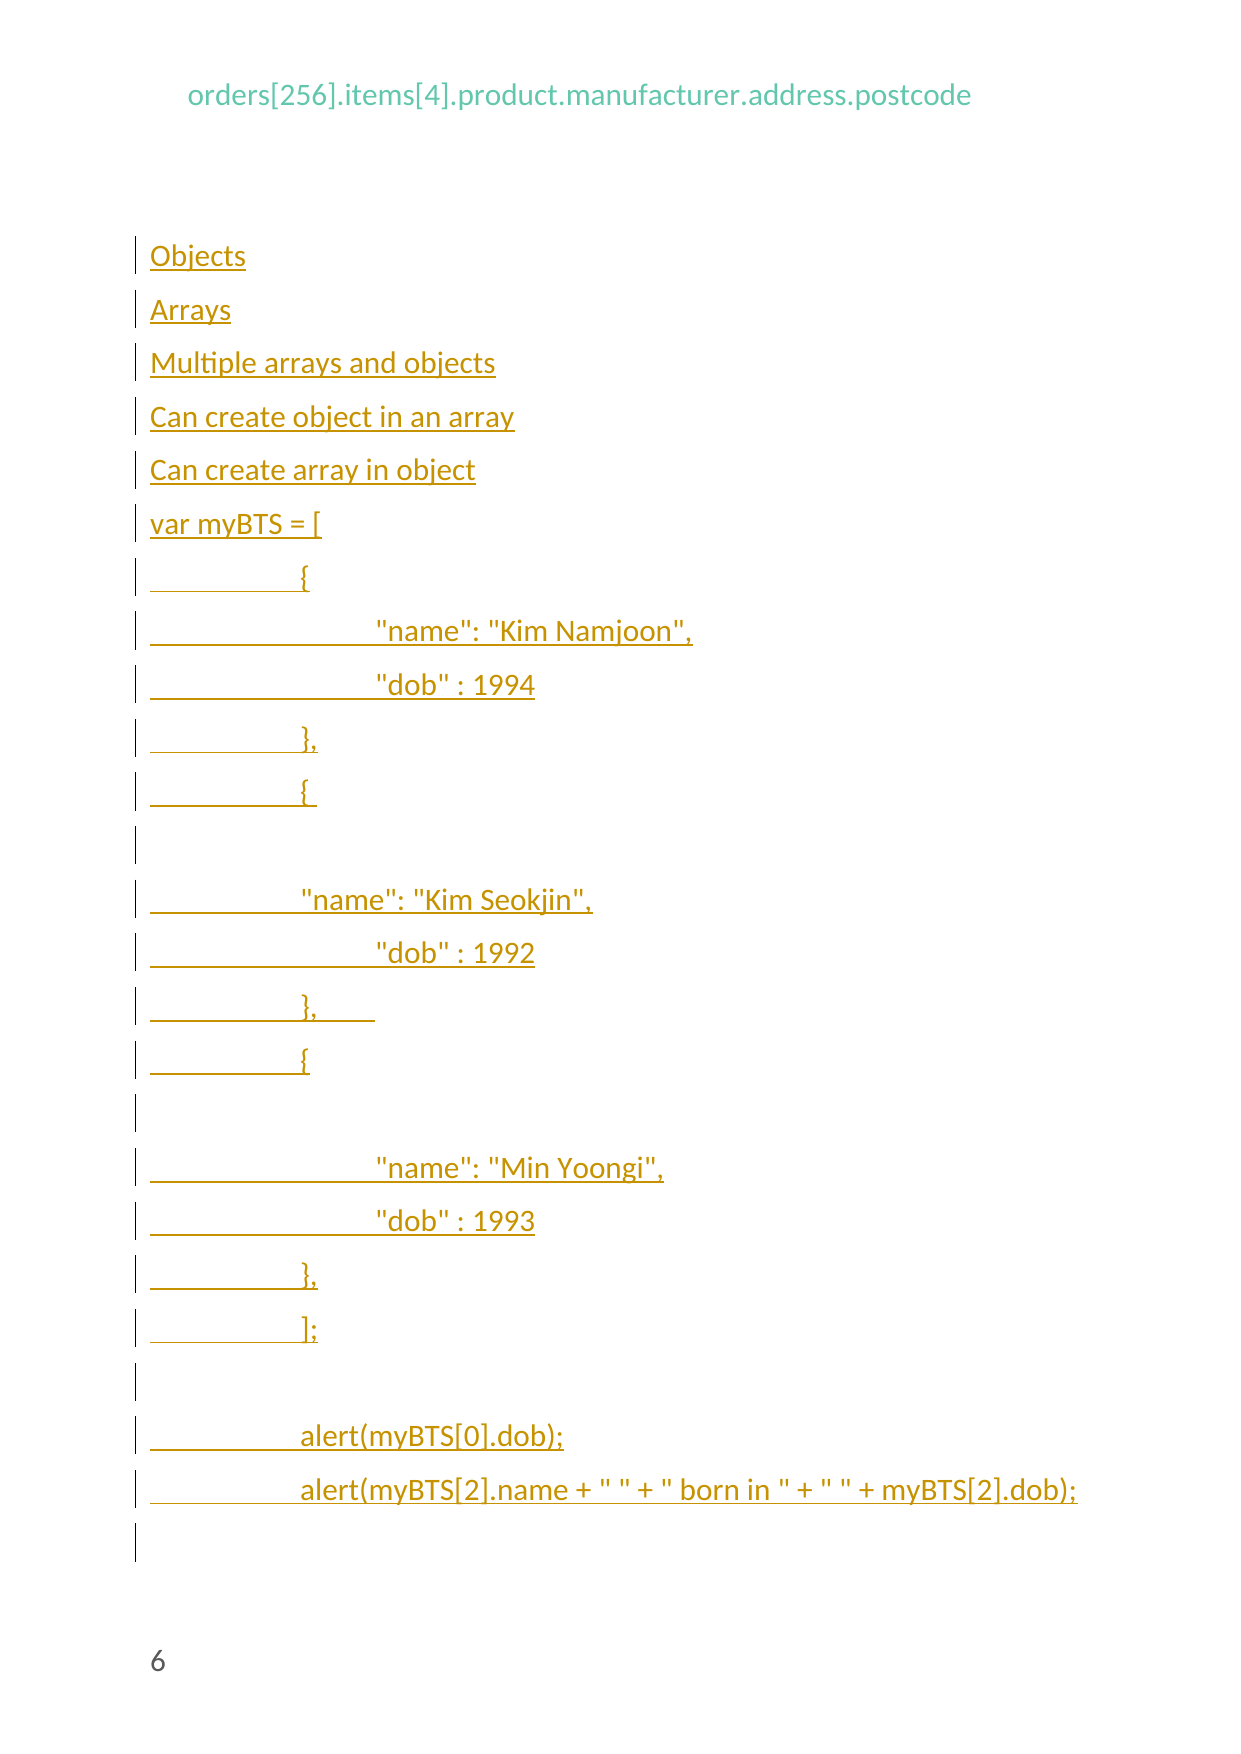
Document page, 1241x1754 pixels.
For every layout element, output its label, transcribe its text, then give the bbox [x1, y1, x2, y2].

text orders[256].items[4].product.manufacturer.address.postcode [187, 75, 1090, 113]
